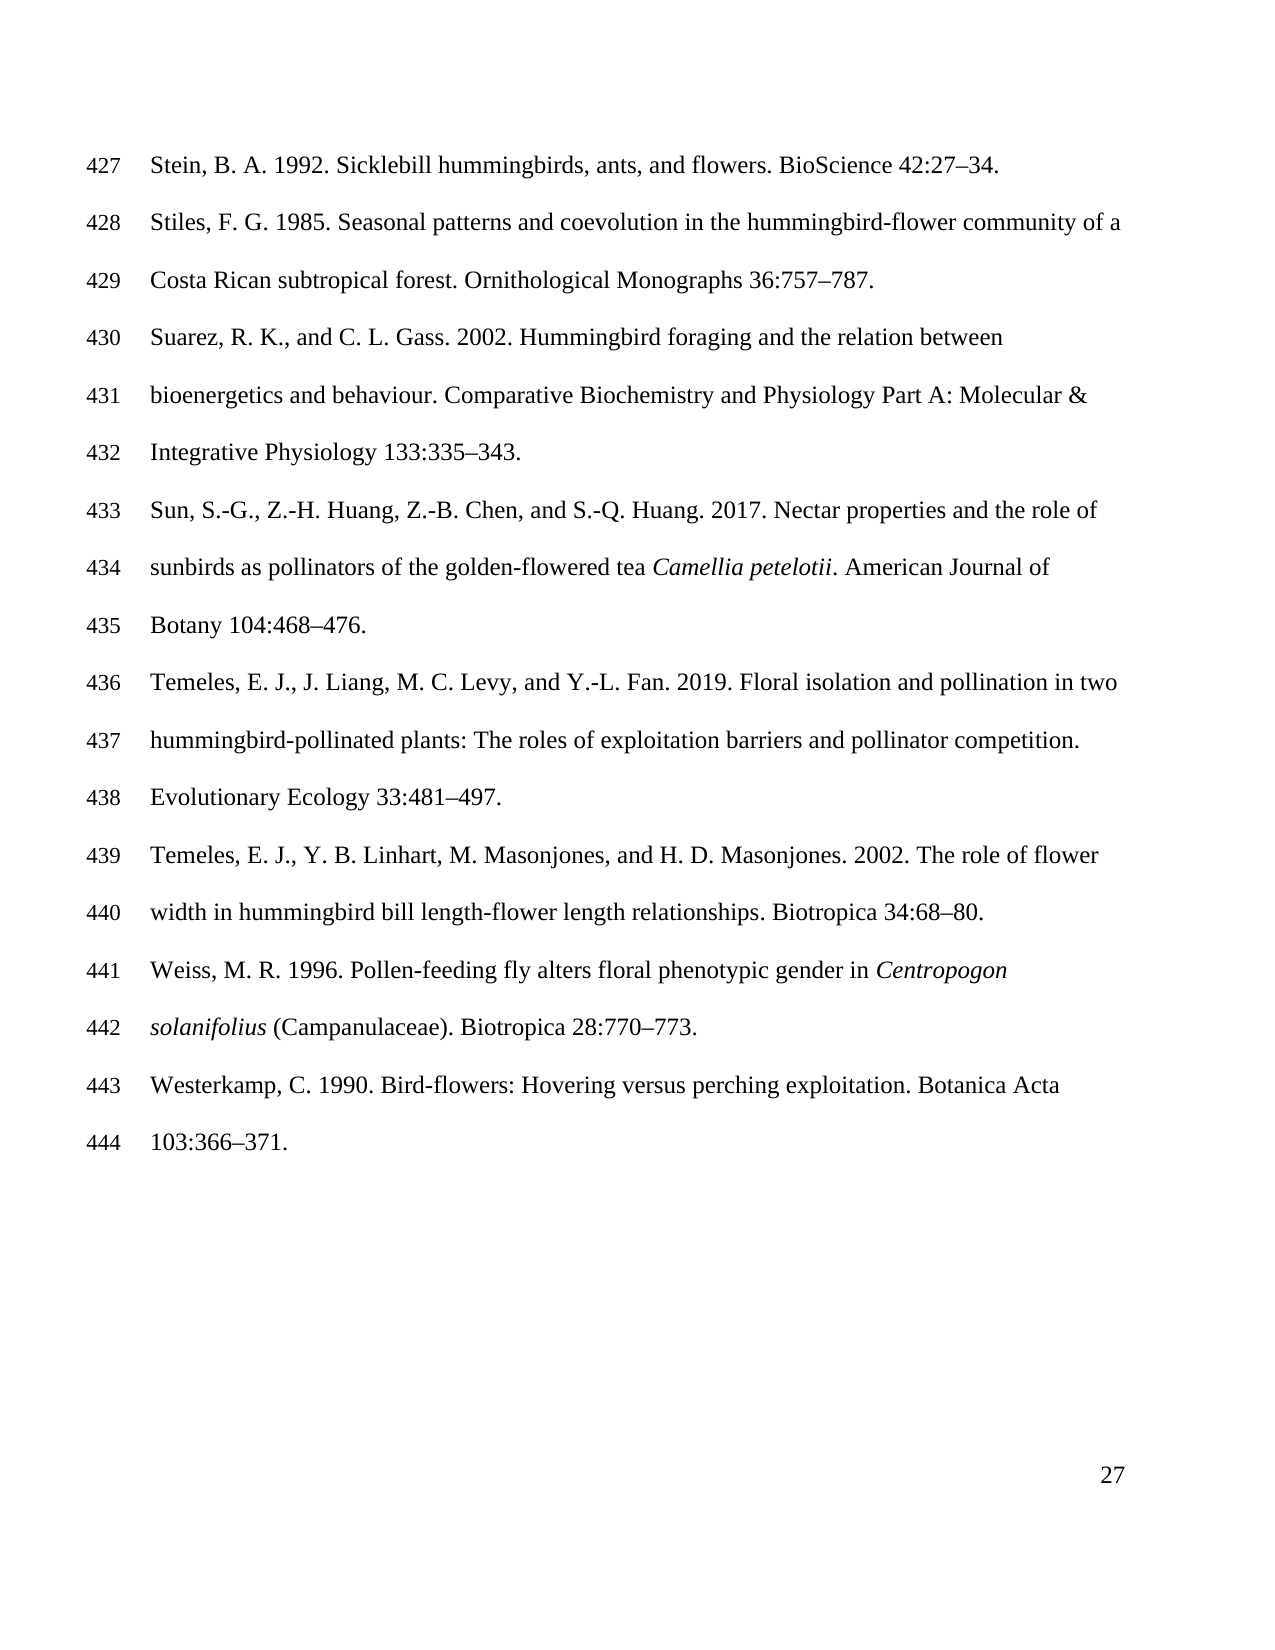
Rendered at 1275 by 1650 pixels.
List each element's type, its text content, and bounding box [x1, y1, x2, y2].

text Stein, B. A. 1992. Sicklebill hummingbirds, ants, and flowers. BioScience 42:27–34. [150, 150, 1125, 179]
text Temeles, E. J., J. Liang, M. C. Levy, and Y.-L. Fan. 2019. Floral isolation and pollination in two hummingbird-pollinated plants: The roles of exploitation barriers and pollinator competition. Evolutionary Ecology 33:481–497. [150, 667, 1125, 811]
text Sun, S.-G., Z.-H. Huang, Z.-B. Chen, and S.-Q. Huang. 2017. Nectar properties and the role of sunbirds as pollinators of the golden-flowered tea Camellia petelotii. American Journal of Botany 104:468–476. [150, 495, 1125, 639]
text Westerkamp, C. 1990. Bird-flowers: Hovering versus perching exploitation. Botanica Acta 103:366–371. [150, 1070, 1125, 1156]
text Weiss, M. R. 1996. Pollen-feeding fly alters floral phenotypic gender in Centropogon solanifolius (Campanulaceae). Biotropica 28:770–773. [150, 955, 1125, 1041]
text Temeles, E. J., Y. B. Linhart, M. Masonjones, and H. D. Masonjones. 2002. The role of flower width in hummingbird bill length-flower length relationships. Biotropica 34:68–80. [150, 840, 1125, 926]
text Stiles, F. G. 1985. Seasonal patterns and coevolution in the hummingbird-flower community of a Costa Rican subtropical forest. Ornithological Monographs 36:757–787. [150, 207, 1125, 294]
text Suarez, R. K., and C. L. Gass. 2002. Hummingbird foraging and the relation between bioenergetics and behaviour. Comparative Biochemistry and Physiology Part A: Molecular & Integrative Physiology 133:335–343. [150, 322, 1125, 466]
